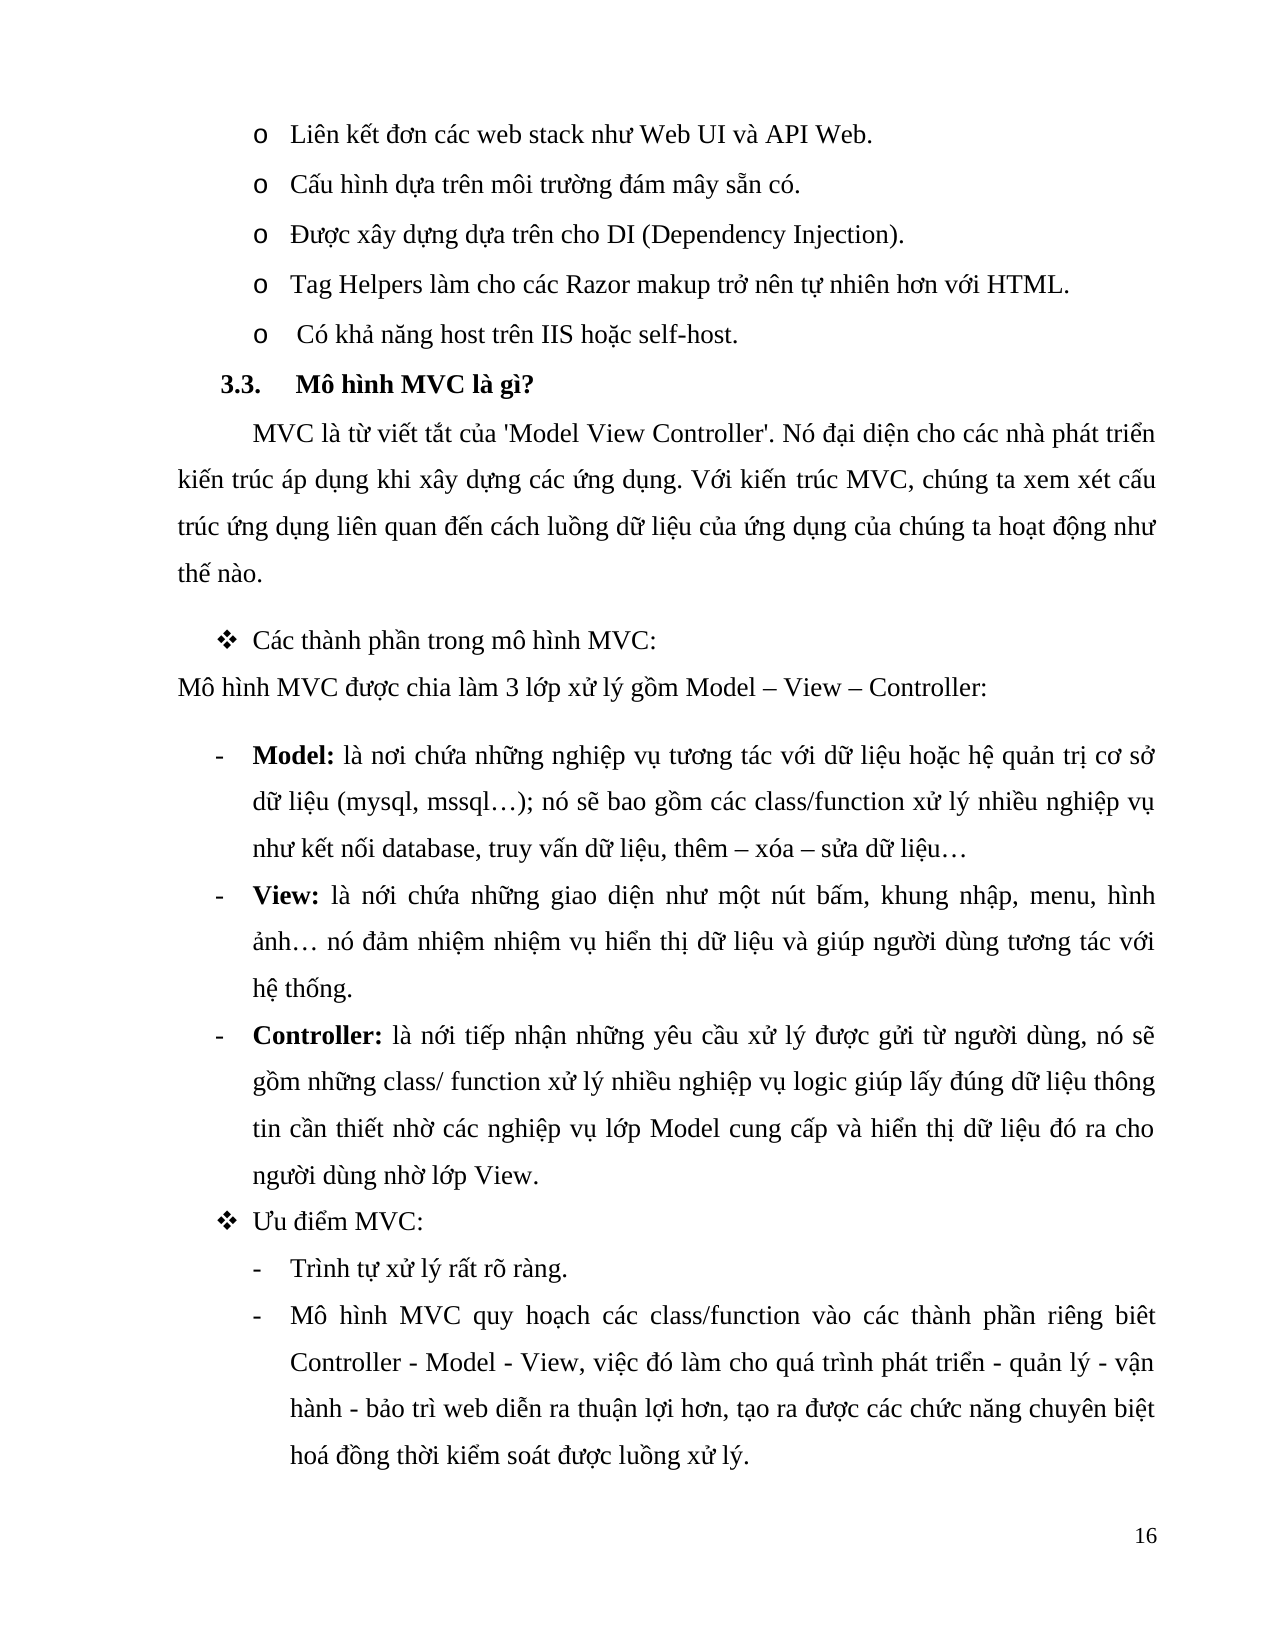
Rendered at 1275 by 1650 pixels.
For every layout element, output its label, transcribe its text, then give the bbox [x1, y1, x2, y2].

list Mô hình MVC quy hoạch các class/function vào các thành phần riêng biêt Controller - Model - View, việc đó làm cho quá trình phát triển - quản lý - vận hành - bảo trì web diễn ra thuận lợi hơn, tạo ra được các chức năng chuyên biệt hoá đồng thời kiểm soát được luồng xử lý. [252, 1299, 1157, 1470]
list Ưu điểm MVC: [215, 1205, 1157, 1237]
list Cấu hình dựa trên môi trường đám mây sẵn có. [252, 168, 1157, 202]
list Có khả năng host trên IIS hoặc self-host. [252, 318, 1157, 352]
list Các thành phần trong mô hình MVC: [215, 624, 1157, 656]
text Mô hình MVC được chia làm 3 lớp xử lý gồm Model – View – Controller: [177, 671, 1157, 702]
list Mô hình MVC là gì? [220, 369, 1157, 400]
list Được xây dựng dựa trên cho DI (Dependency Injection). [252, 218, 1157, 252]
list View: là nới chứa những giao diện như một nút bấm, khung nhập, menu, hình ảnh… nó đảm nhiệm nhiệm vụ hiển thị dữ liệu và giúp người dùng tương tác với hệ thống. [215, 879, 1157, 1003]
list Tag Helpers làm cho các Razor makup trở nên tự nhiên hơn với HTML. [252, 268, 1157, 302]
list Model: là nơi chứa những nghiệp vụ tương tác với dữ liệu hoặc hệ quản trị cơ sở dữ liệu (mysql, mssql…); nó sẽ bao gồm các class/function xử lý nhiều nghiệp vụ như kết nối database, truy vấn dữ liệu, thêm – xóa – sửa dữ liệu… [215, 739, 1157, 863]
list Liên kết đơn các web stack như Web UI và API Web. [252, 118, 1157, 152]
list Trình tự xử lý rất rõ ràng. [252, 1252, 1157, 1283]
text MVC là từ viết tắt của 'Model View Controller'. Nó đại diện cho các nhà phát triển kiến ​​trúc áp dụng khi xây dựng các ứng dụng. Với kiến ​​trúc MVC, chúng ta xem xét cấu trúc ứng dụng liên quan đến cách luồng dữ liệu của ứng dụng của chúng ta hoạt động như thế nào. [177, 417, 1157, 588]
list Controller: là nới tiếp nhận những yêu cầu xử lý được gửi từ người dùng, nó sẽ gồm những class/ function xử lý nhiều nghiệp vụ logic giúp lấy đúng dữ liệu thông tin cần thiết nhờ các nghiệp vụ lớp Model cung cấp và hiển thị dữ liệu đó ra cho người dùng nhờ lớp View. [215, 1019, 1157, 1190]
